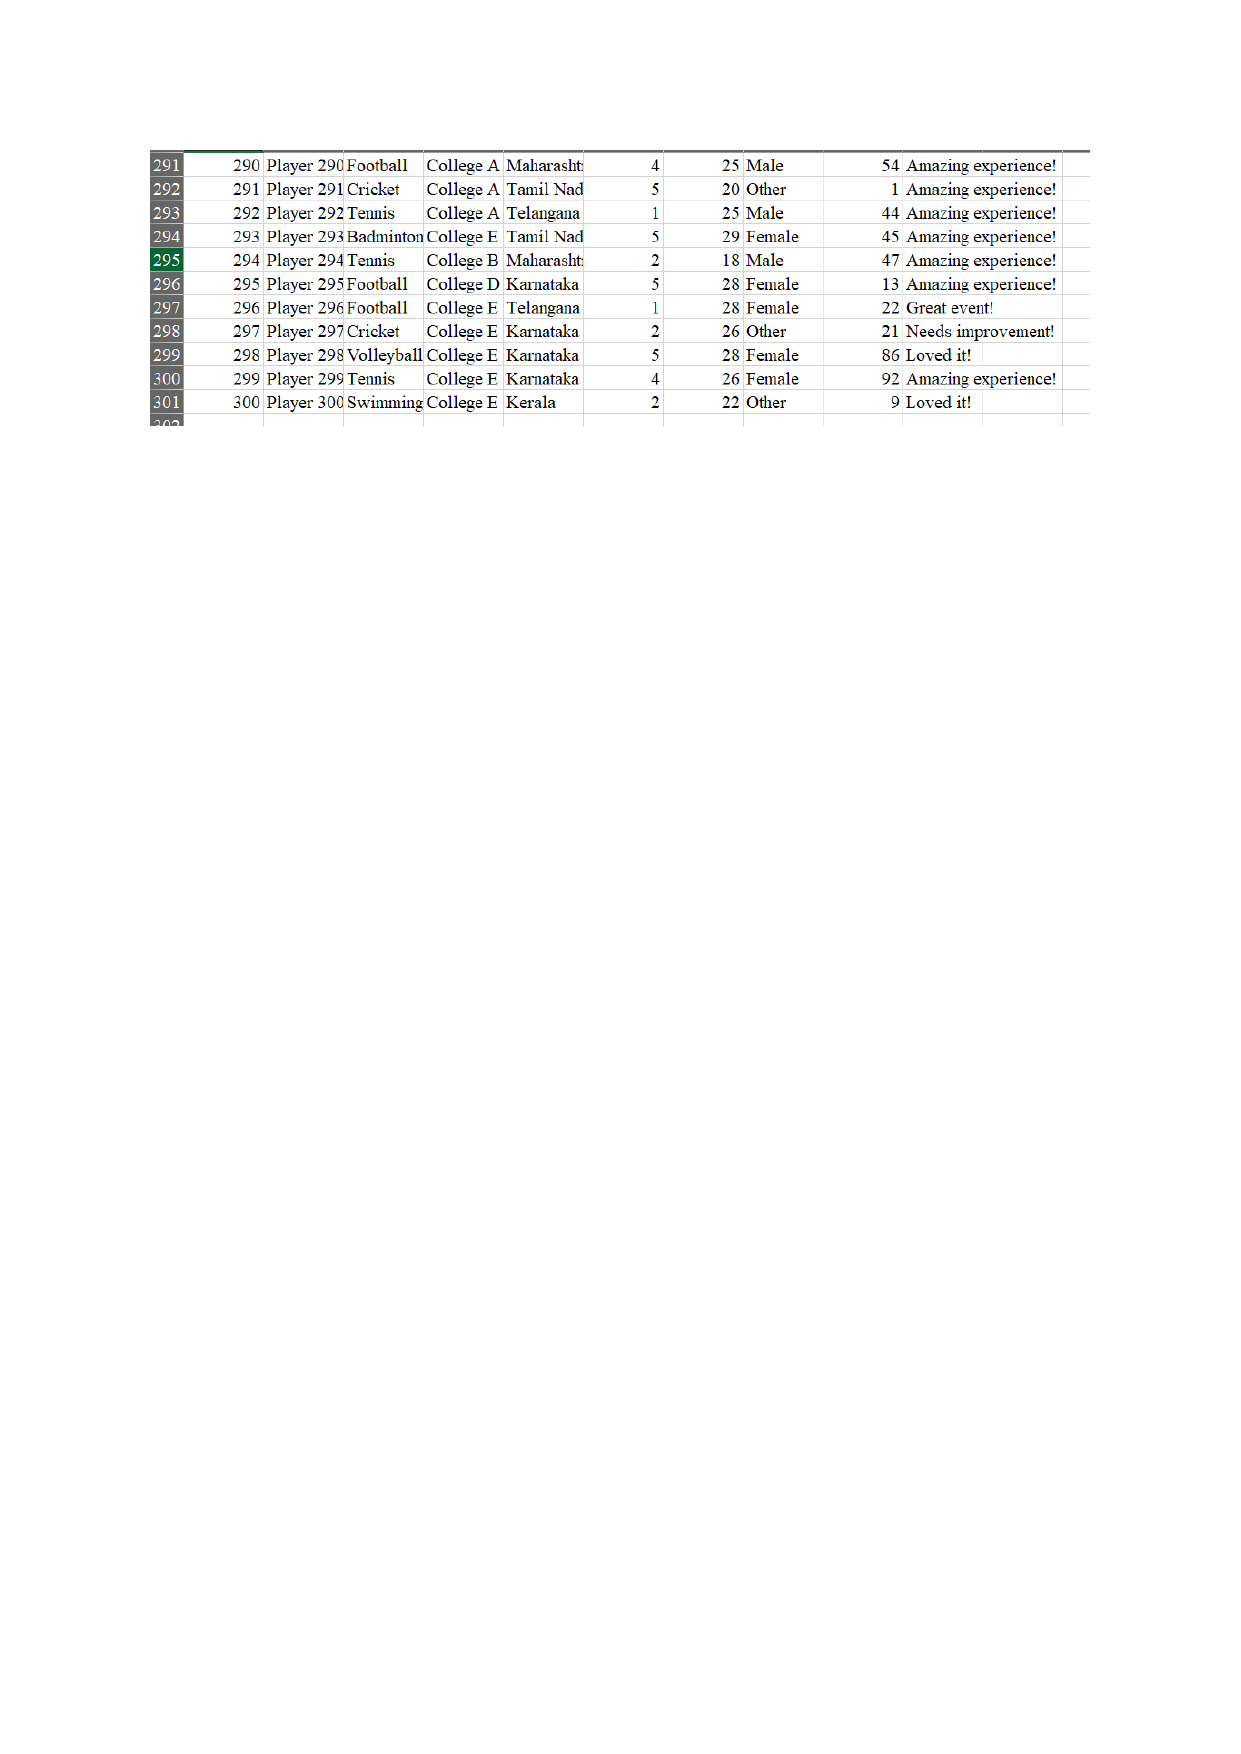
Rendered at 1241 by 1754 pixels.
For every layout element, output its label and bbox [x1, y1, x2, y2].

picture [150, 150, 1091, 426]
